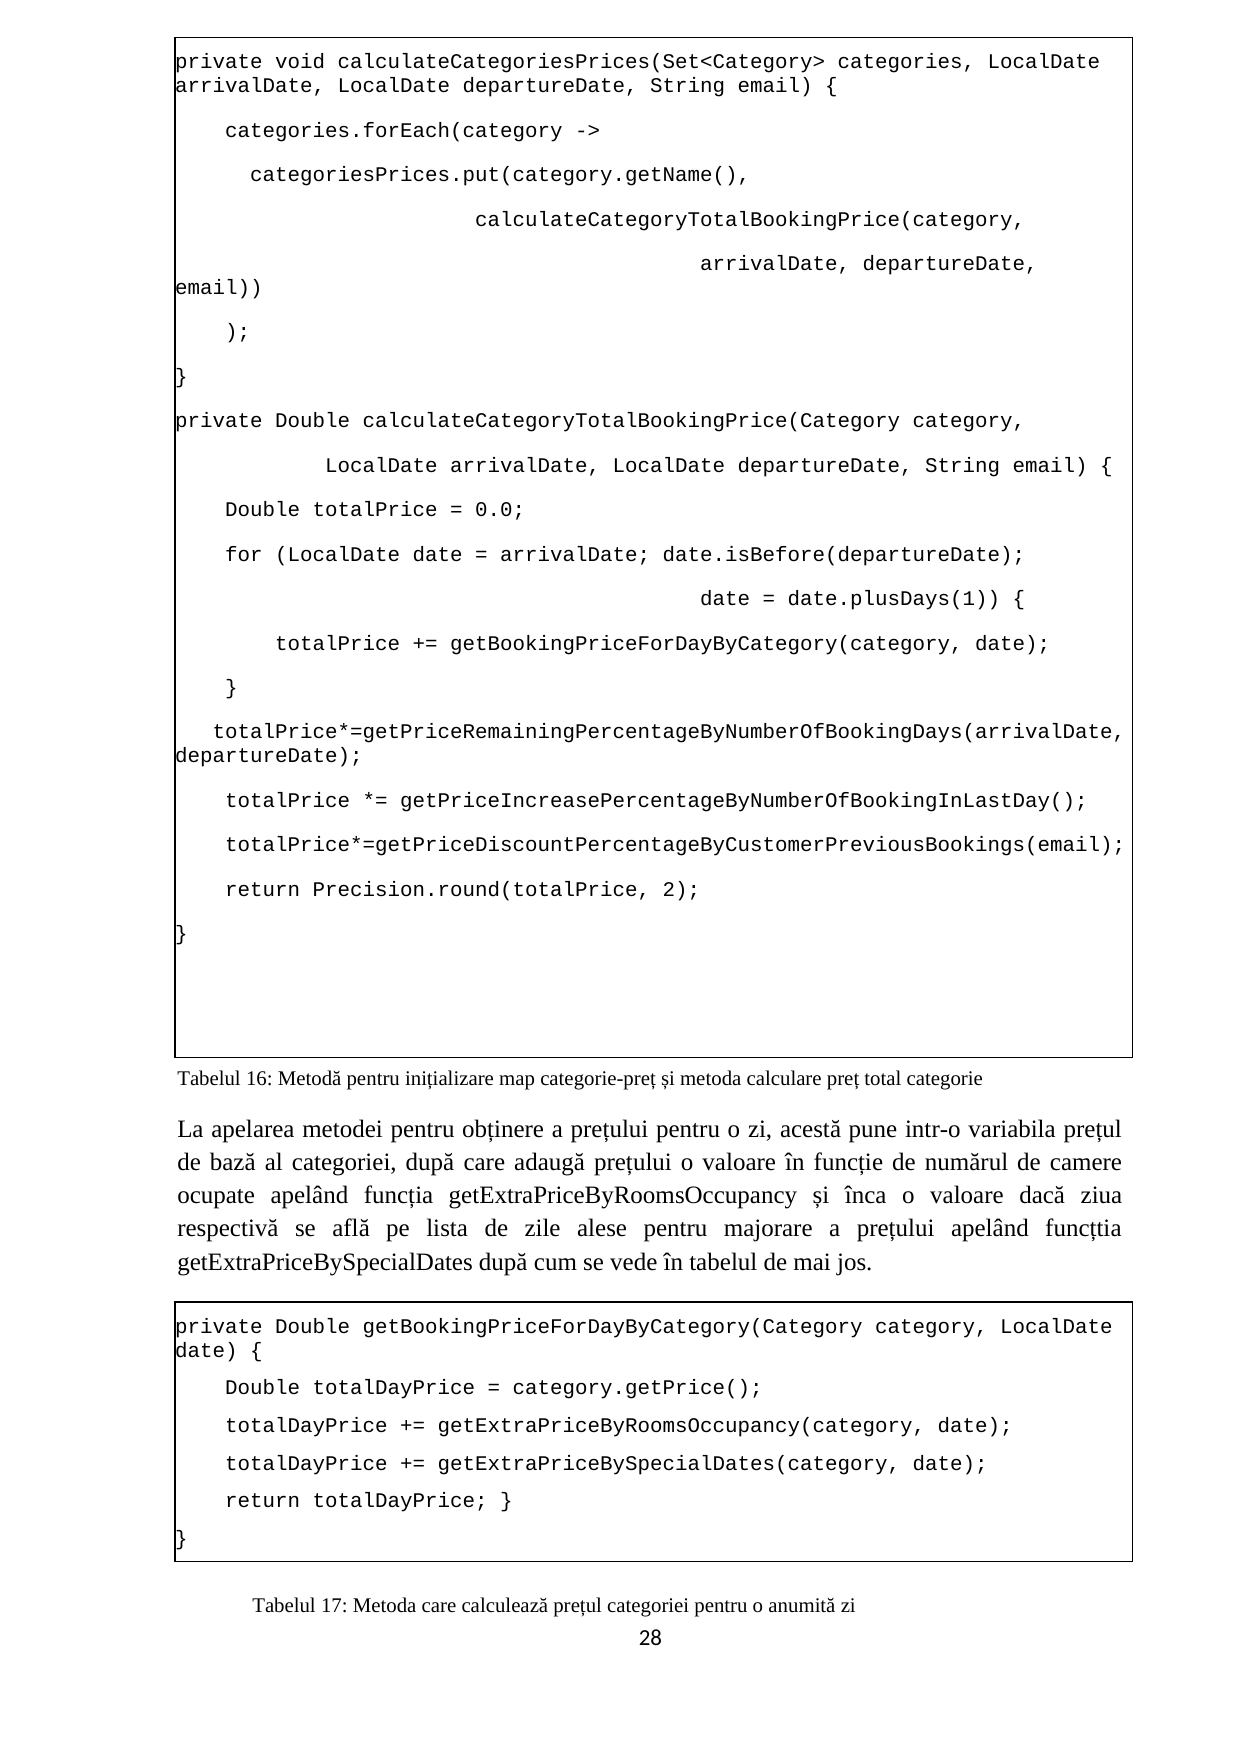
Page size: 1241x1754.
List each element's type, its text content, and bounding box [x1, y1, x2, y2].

text Tabelul 16: Metodă pentru inițializare map categorie-preț și metoda calculare preț total categorie [177, 117, 1123, 1090]
text La apelarea metodei pentru obținere a prețului pentru o zi, acestă pune intr-o variabila prețul de bază al categoriei, după care adaugă prețului o valoare în funcție de numărul de camere ocupate apelând funcția getExtraPriceByRoomsOccupancy și înca o valoare dacă ziua respectivă se află pe lista de zile alese pentru majorare a prețului apelând funcțtia getExtraPriceBySpecialDates după cum se vede în tabelul de mai jos. [177, 1114, 1123, 1275]
text Tabelul 17: Metoda care calculează prețul categoriei pentru o anumită zi [177, 1300, 1123, 1617]
